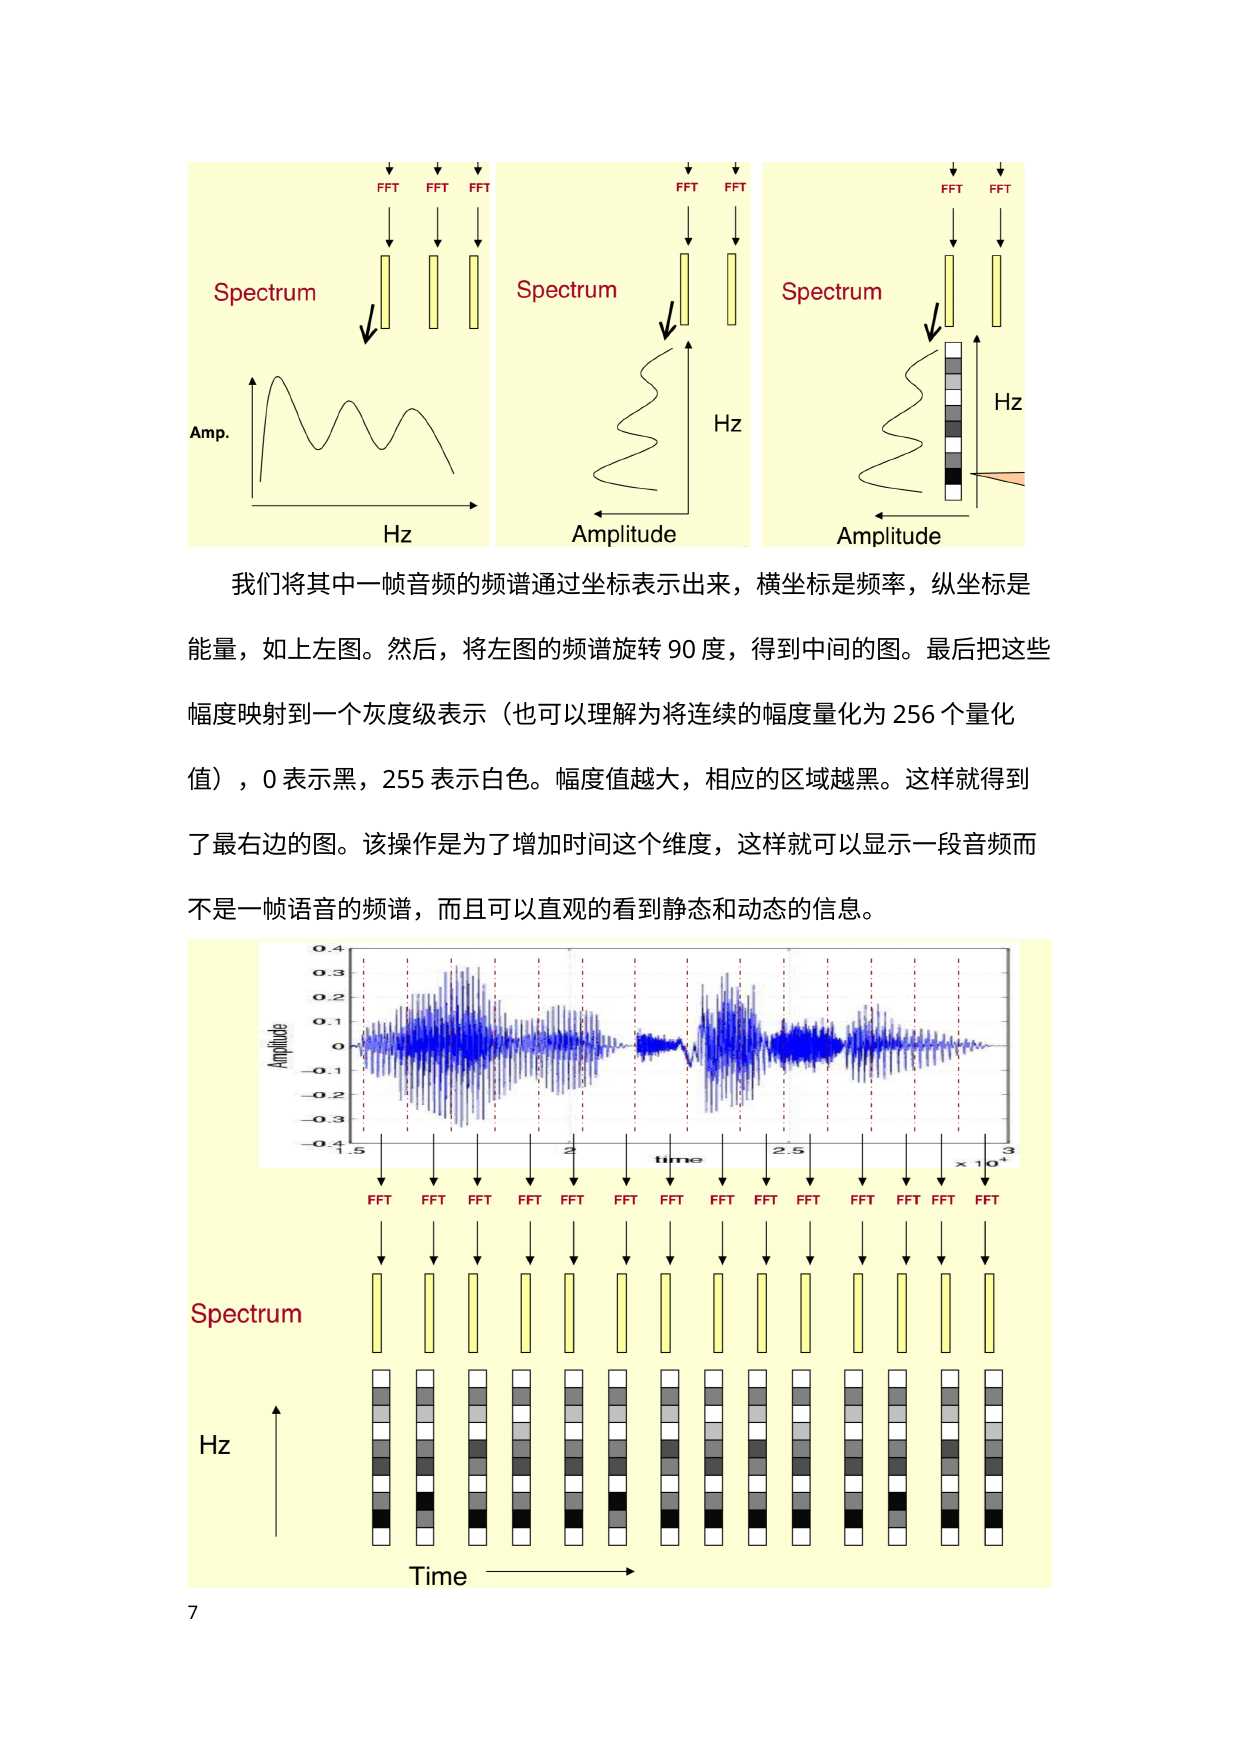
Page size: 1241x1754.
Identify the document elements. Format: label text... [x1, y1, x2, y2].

picture [495, 162, 751, 547]
text 我们将其中一帧音频的频谱通过坐标表示出来，横坐标是频率，纵坐标是能量，如上左图。然后，将左图的频谱旋转90度，得到中间的图。最后把这些幅度映射到一个灰度级表示（也可以理解为将连续的幅度量化为256个量化值），0表示黑，255表示白色。幅度值越大，相应的区域越黑。这样就得到了最右边的图。该操作是为了增加时间这个维度，这样就可以显示一段音频而不是一帧语音的频谱，而且可以直观的看到静态和动态的信息。 [187, 550, 1053, 939]
picture [762, 162, 1025, 547]
picture [187, 939, 1053, 1588]
picture [187, 162, 490, 547]
